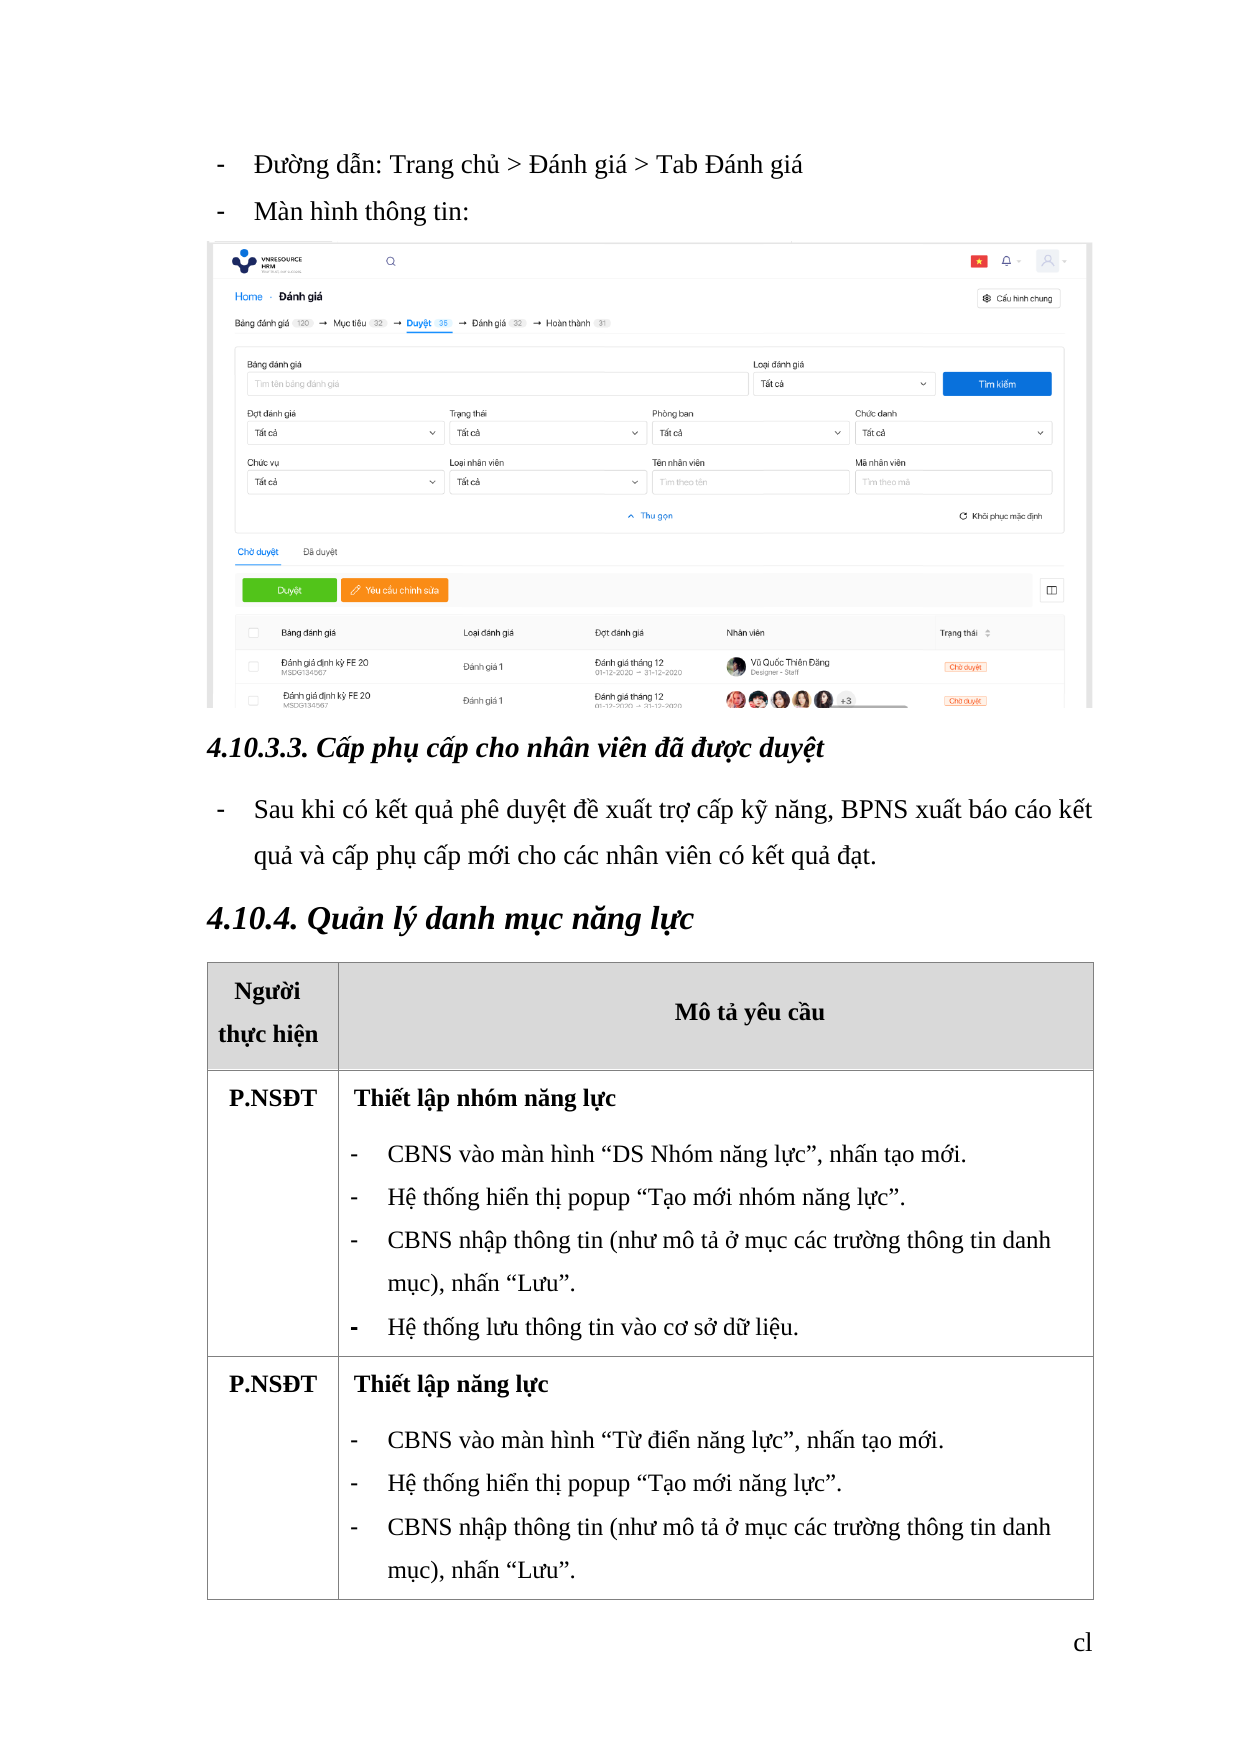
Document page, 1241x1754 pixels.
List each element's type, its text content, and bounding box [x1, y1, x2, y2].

subtitle 4.10.3.3. Cấp phụ cấp cho nhân viên đã được duyệt [207, 730, 1092, 763]
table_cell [339, 1357, 1093, 1599]
picture [206, 241, 1093, 708]
table_cell P.NSĐT [208, 1357, 338, 1599]
list Đường dẫn: Trang chủ > Đánh giá > Tab Đánh giá [216, 148, 1092, 179]
table_cell P.NSĐT [208, 1071, 338, 1356]
table_cell Thiết lập nhóm năng lực CBNS vào màn hình “DS Nhóm năng lực”, nhấn tạo mới. Hệ thống hiển thị popup “Tạo mới nhóm năng lực”. CBNS nhập thông tin (như mô tả ở mục các trường thông tin danh mục), nhấn “Lưu”. Hệ thống lưu thông tin vào cơ sở dữ liệu. [339, 1071, 1093, 1356]
list Sau khi có kết quả phê duyệt đề xuất trợ cấp kỹ năng, BPNS xuất báo cáo kết quả và cấp phụ cấp mới cho các nhân viên có kết quả đạt. [216, 793, 1092, 871]
table_header Mô tả yêu cầu [339, 963, 1093, 1069]
table_header Người thực hiện [208, 963, 338, 1069]
list Màn hình thông tin: [216, 194, 1092, 226]
subtitle 4.10.4. Quản lý danh mục năng lực [207, 898, 1092, 937]
